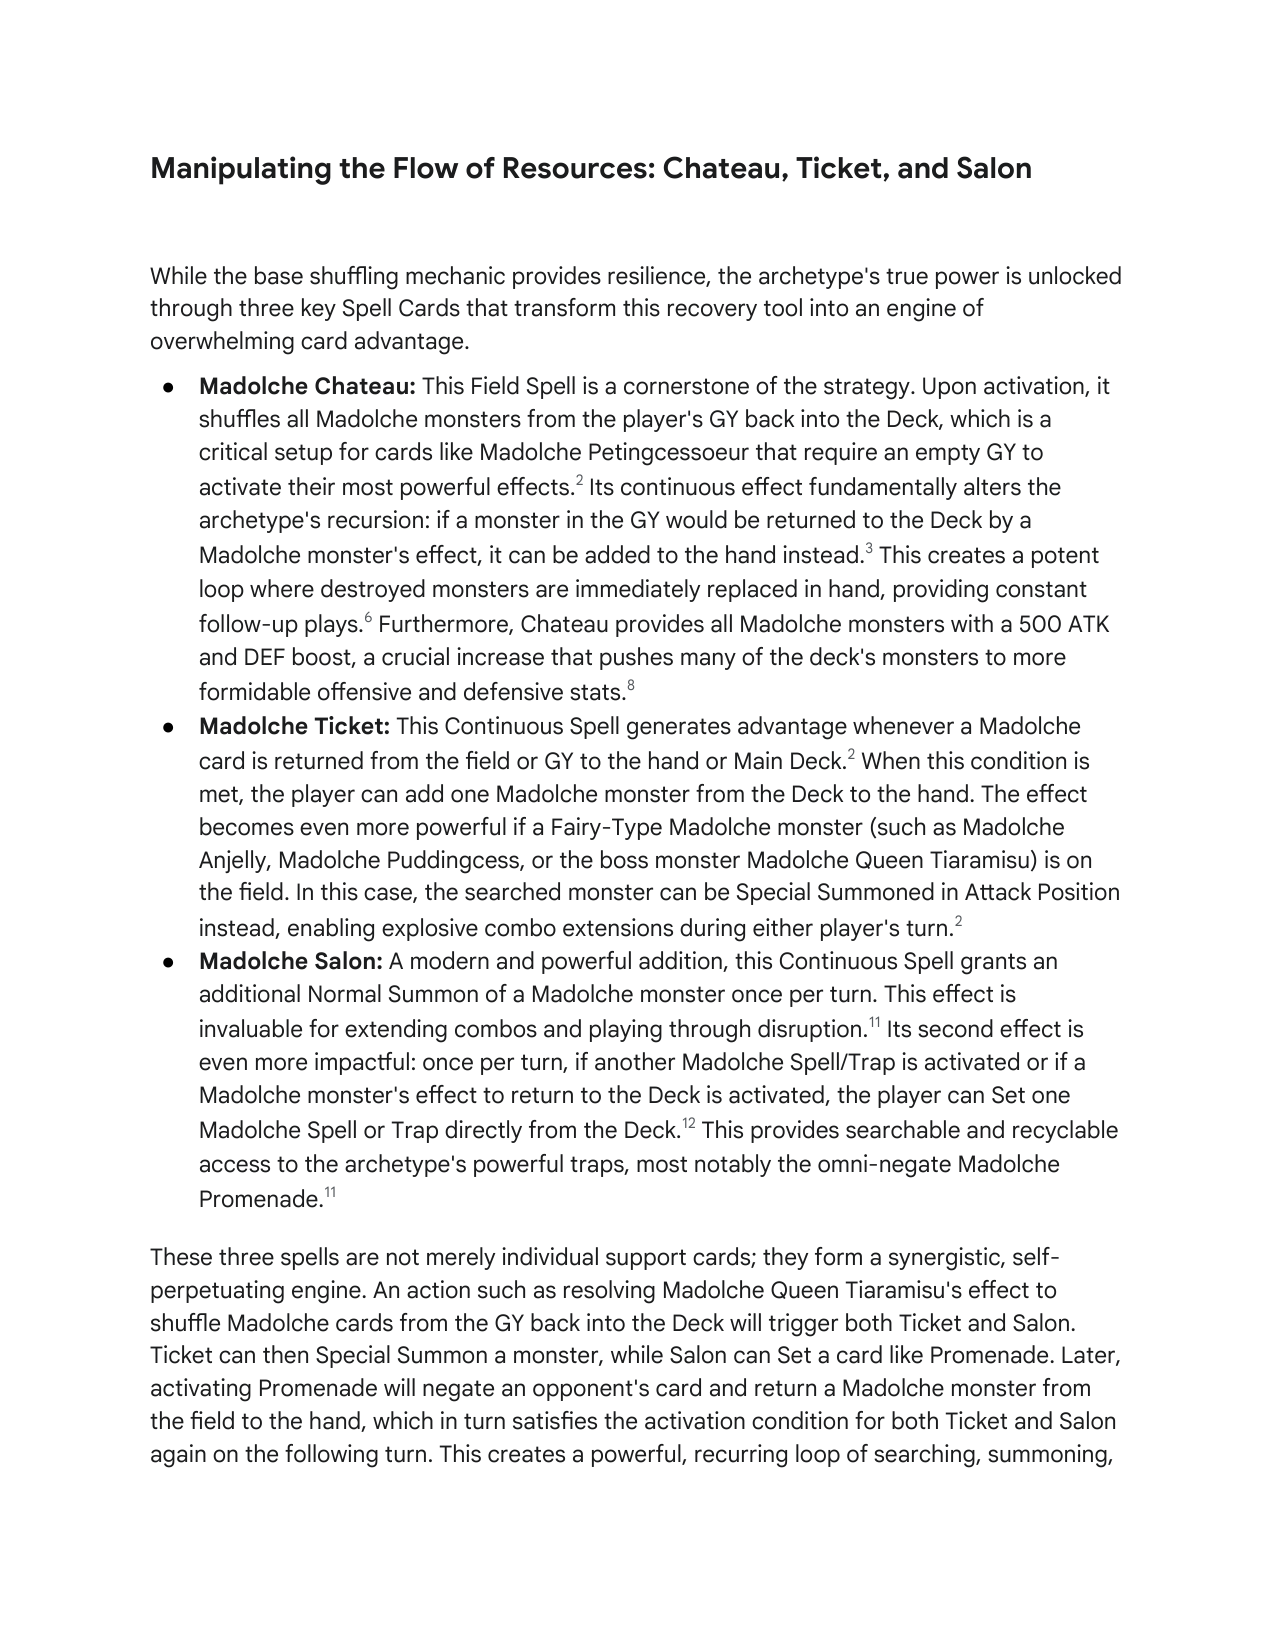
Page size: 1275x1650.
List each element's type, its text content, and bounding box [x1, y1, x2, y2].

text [150, 1244, 1125, 1469]
list Madolche Chateau: This Field Spell is a cornerstone of the strategy. Upon activation, it shuffles all Madolche monsters from the player's GY back into the Deck, which is a critical setup for cards like Madolche Petingcessoeur that require an empty GY to activate their most powerful effects.2 Its continuous effect fundamentally alters the archetype's recursion: if a monster in the GY would be returned to the Deck by a Madolche monster's effect, it can be added to the hand instead.3 This creates a potent loop where destroyed monsters are immediately replaced in hand, providing constant follow-up plays.6 Furthermore, Chateau provides all Madolche monsters with a 500 ATK and DEF boost, a crucial increase that pushes many of the deck's monsters to more formidable offensive and defensive stats.8 [161, 372, 1125, 708]
subtitle Manipulating the Flow of Resources: Chateau, Ticket, and Salon [150, 150, 1125, 187]
list Madolche Ticket: This Continuous Spell generates advantage whenever a Madolche card is returned from the field or GY to the hand or Main Deck.2 When this condition is met, the player can add one Madolche monster from the Deck to the hand. The effect becomes even more powerful if a Fairy-Type Madolche monster (such as Madolche Anjelly, Madolche Puddingcess, or the boss monster Madolche Queen Tiaramisu) is on the field. In this case, the searched monster can be Special Summoned in Attack Position instead, enabling explosive combo extensions during either player's turn.2 [161, 712, 1125, 943]
text While the base shuffling mechanic provides resilience, the archetype's true power is unlocked through three key Spell Cards that transform this recovery tool into an engine of overwhelming card advantage. [150, 262, 1125, 356]
list Madolche Salon: A modern and powerful addition, this Continuous Spell grants an additional Normal Summon of a Madolche monster once per turn. This effect is invaluable for extending combos and playing through disruption.11 Its second effect is even more impactful: once per turn, if another Madolche Spell/Trap is activated or if a Madolche monster's effect to return to the Deck is activated, the player can Set one Madolche Spell or Trap directly from the Deck.12 This provides searchable and recyclable access to the archetype's powerful traps, most notably the omni-negate Madolche Promenade.11 [161, 947, 1125, 1214]
